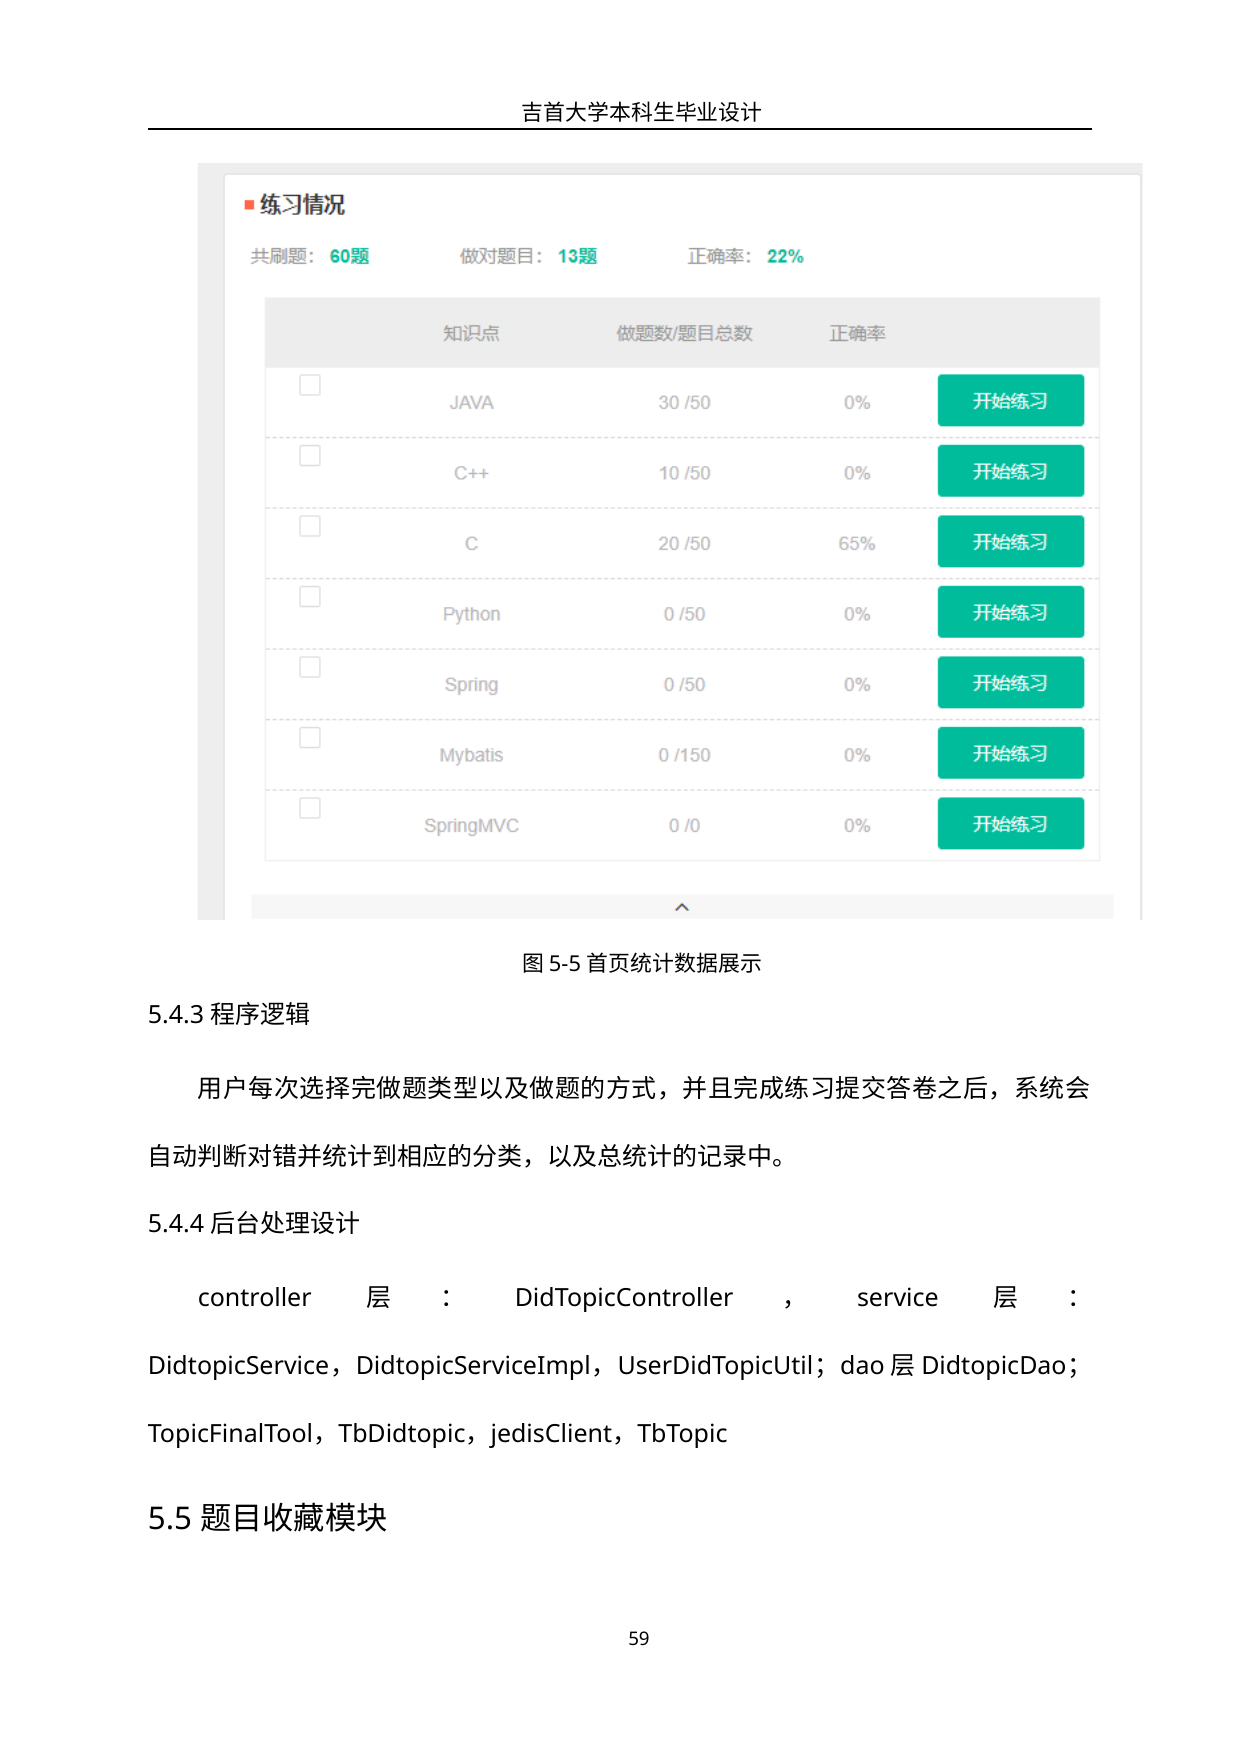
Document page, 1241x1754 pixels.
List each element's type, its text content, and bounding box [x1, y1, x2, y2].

text 图5-5 首页统计数据展示 [148, 945, 1092, 979]
text 5.4.3 程序逻辑 [148, 979, 1092, 1047]
text 5.5 题目收藏模块 [148, 1482, 1092, 1550]
text 用户每次选择完做题类型以及做题的方式，并且完成练习提交答卷之后，系统会自动判断对错并统计到相应的分类，以及总统计的记录中。 [148, 1052, 1092, 1188]
picture [197, 163, 1143, 920]
text 5.4.4 后台处理设计 [148, 1188, 1092, 1256]
text controller层：DidTopicController，service层：DidtopicService，DidtopicServiceImpl，UserDidTopicUtil；dao层DidtopicDao；TopicFinalTool，TbDidtopic，jedisClient，TbTopic [148, 1261, 1092, 1465]
